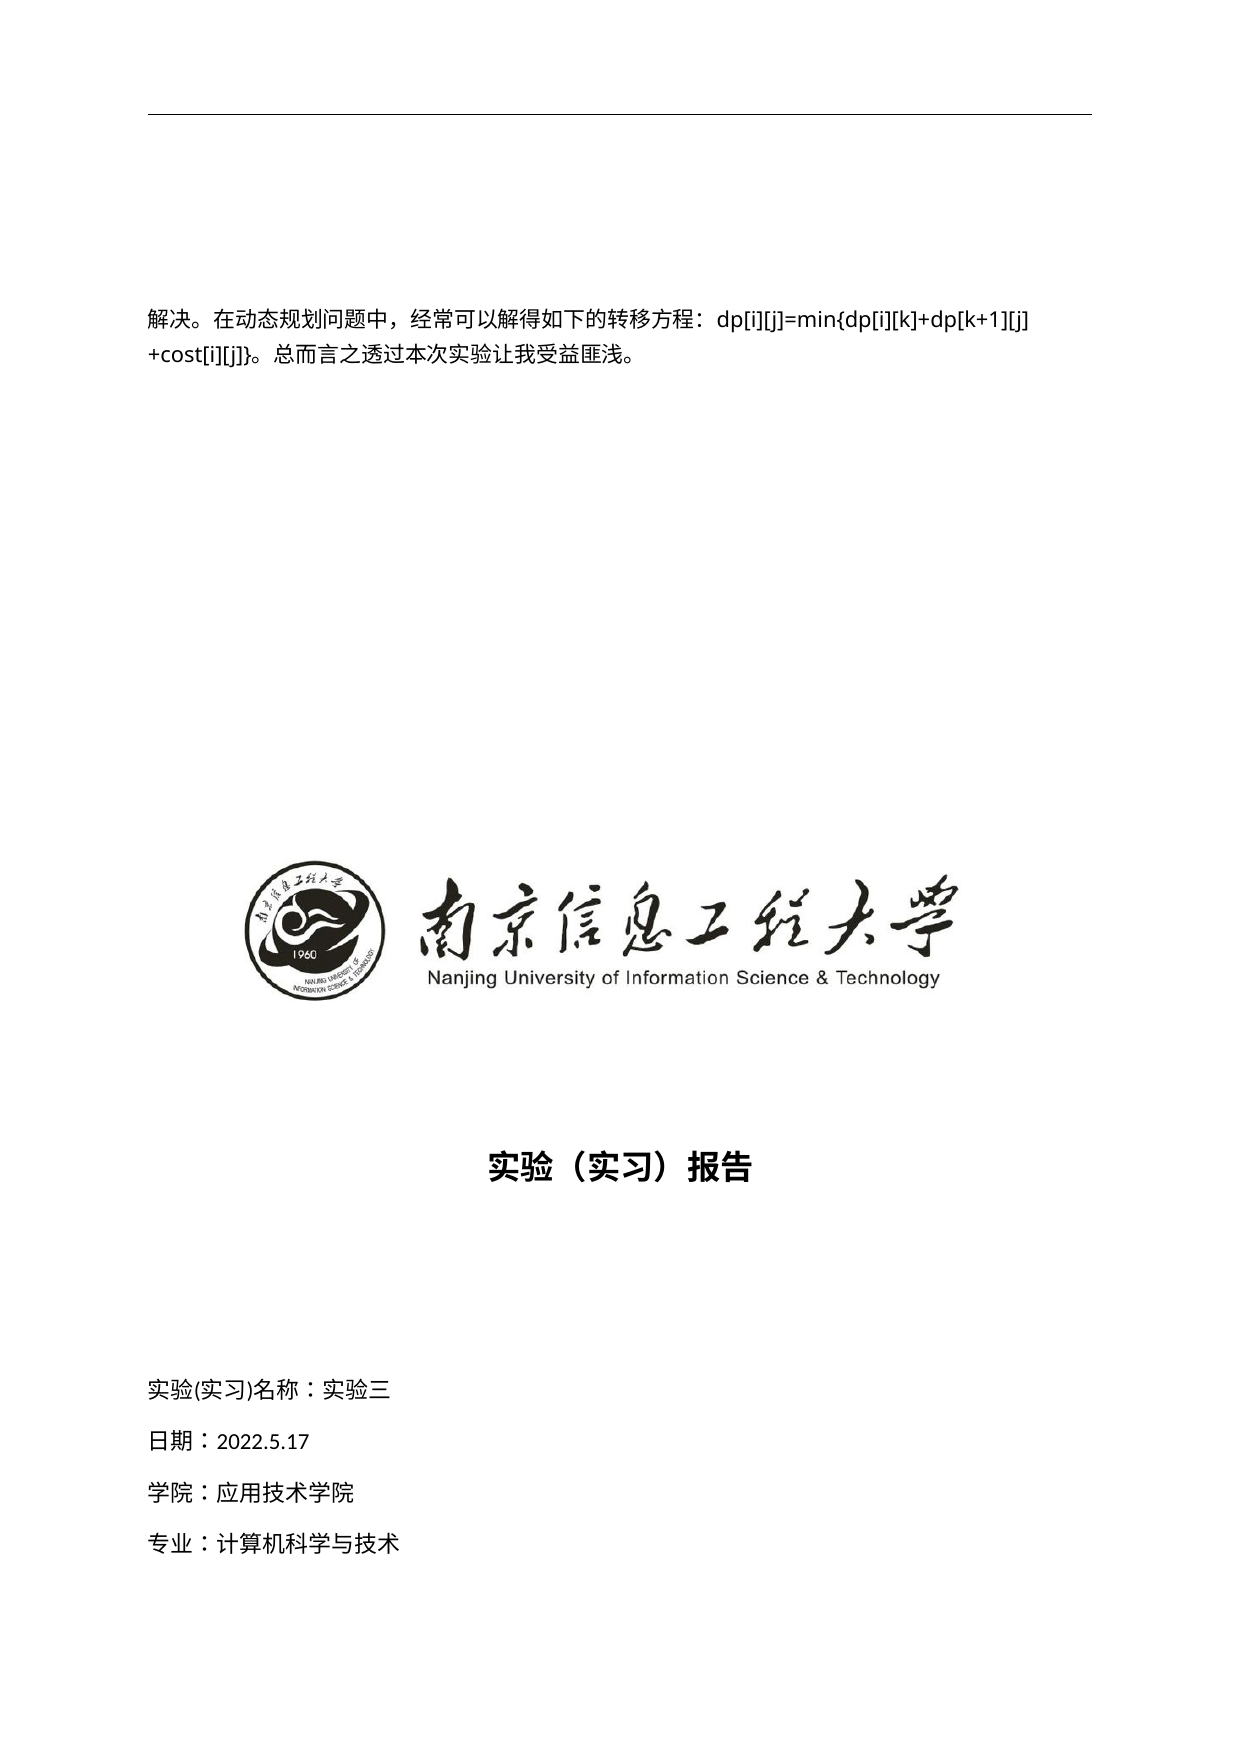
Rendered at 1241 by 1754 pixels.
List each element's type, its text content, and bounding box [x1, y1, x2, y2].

text 专业：计算机科学与技术 [148, 1528, 1092, 1561]
text 实验（实习）报告 [148, 1135, 1092, 1200]
text 实验(实习)名称：实验三 [148, 1374, 1092, 1406]
picture [235, 851, 1005, 1001]
text 日期：2022.5.17 [148, 1425, 1092, 1458]
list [148, 302, 1092, 370]
text 学院：应用技术学院 [148, 1477, 1092, 1509]
